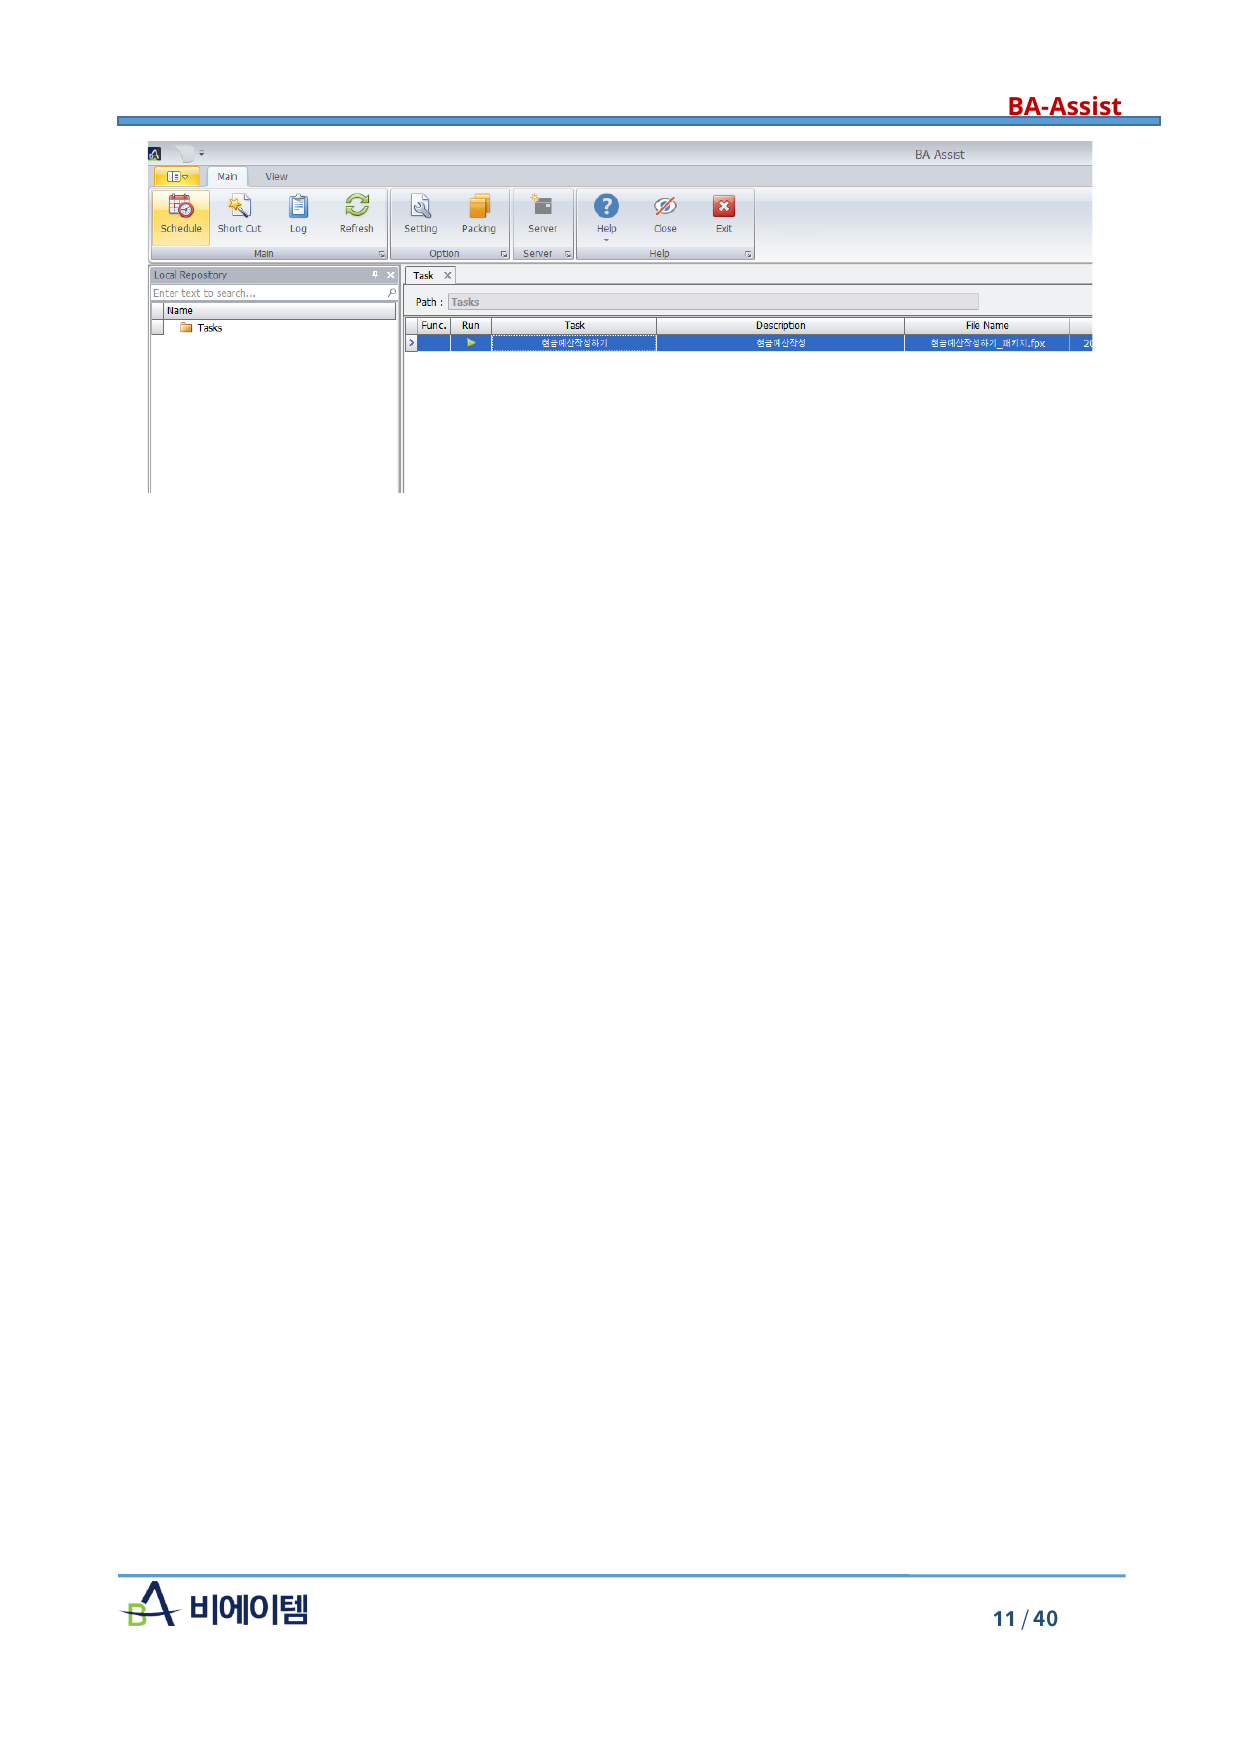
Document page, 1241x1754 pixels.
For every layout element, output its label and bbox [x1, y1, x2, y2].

picture [118, 1581, 308, 1626]
picture [147, 141, 1093, 493]
